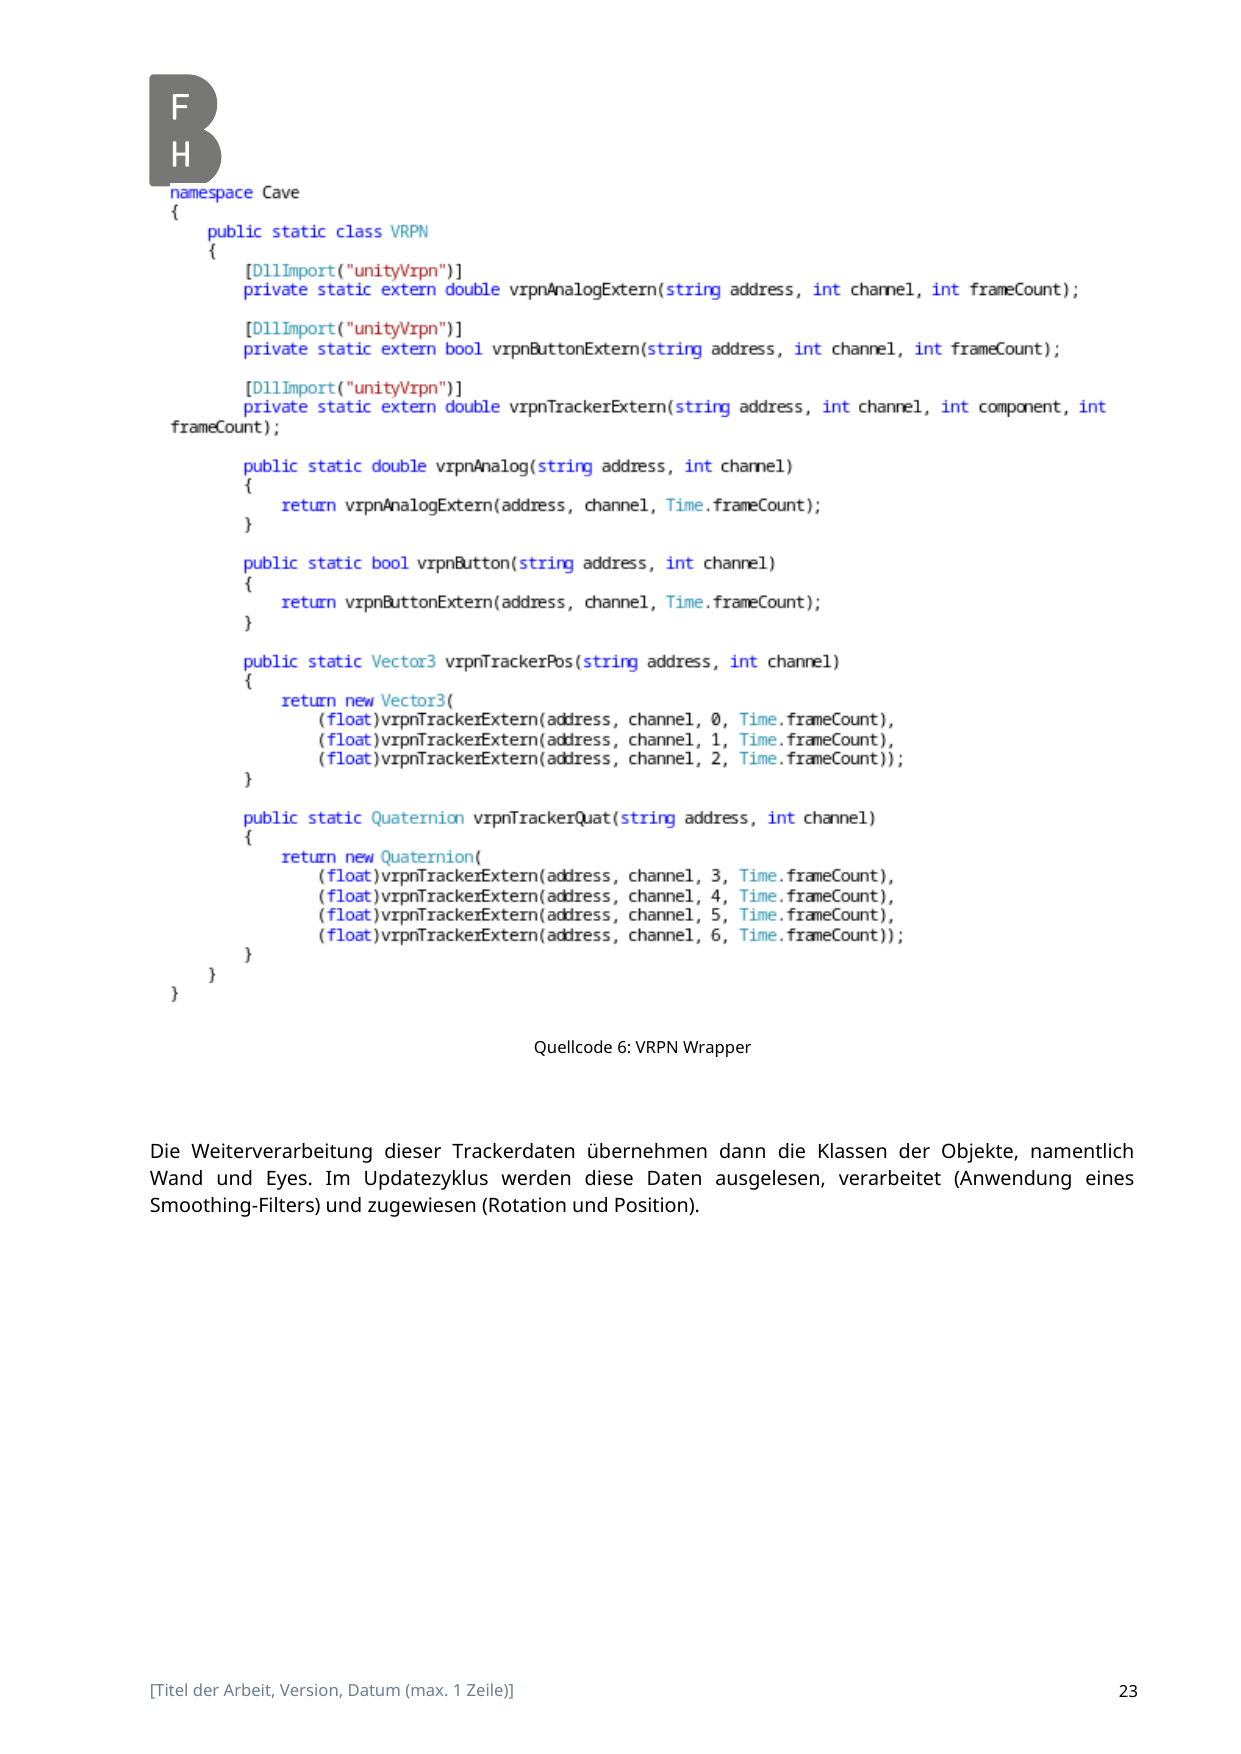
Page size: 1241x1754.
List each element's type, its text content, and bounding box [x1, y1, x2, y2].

text Die Weiterverarbeitung dieser Trackerdaten übernehmen dann die Klassen der Objekte, namentlich Wand und Eyes. Im Updatezyklus werden diese Daten ausgelesen, verarbeitet (Anwendung eines Smoothing-Filters) und zugewiesen (Rotation und Position). [149, 1137, 1136, 1218]
